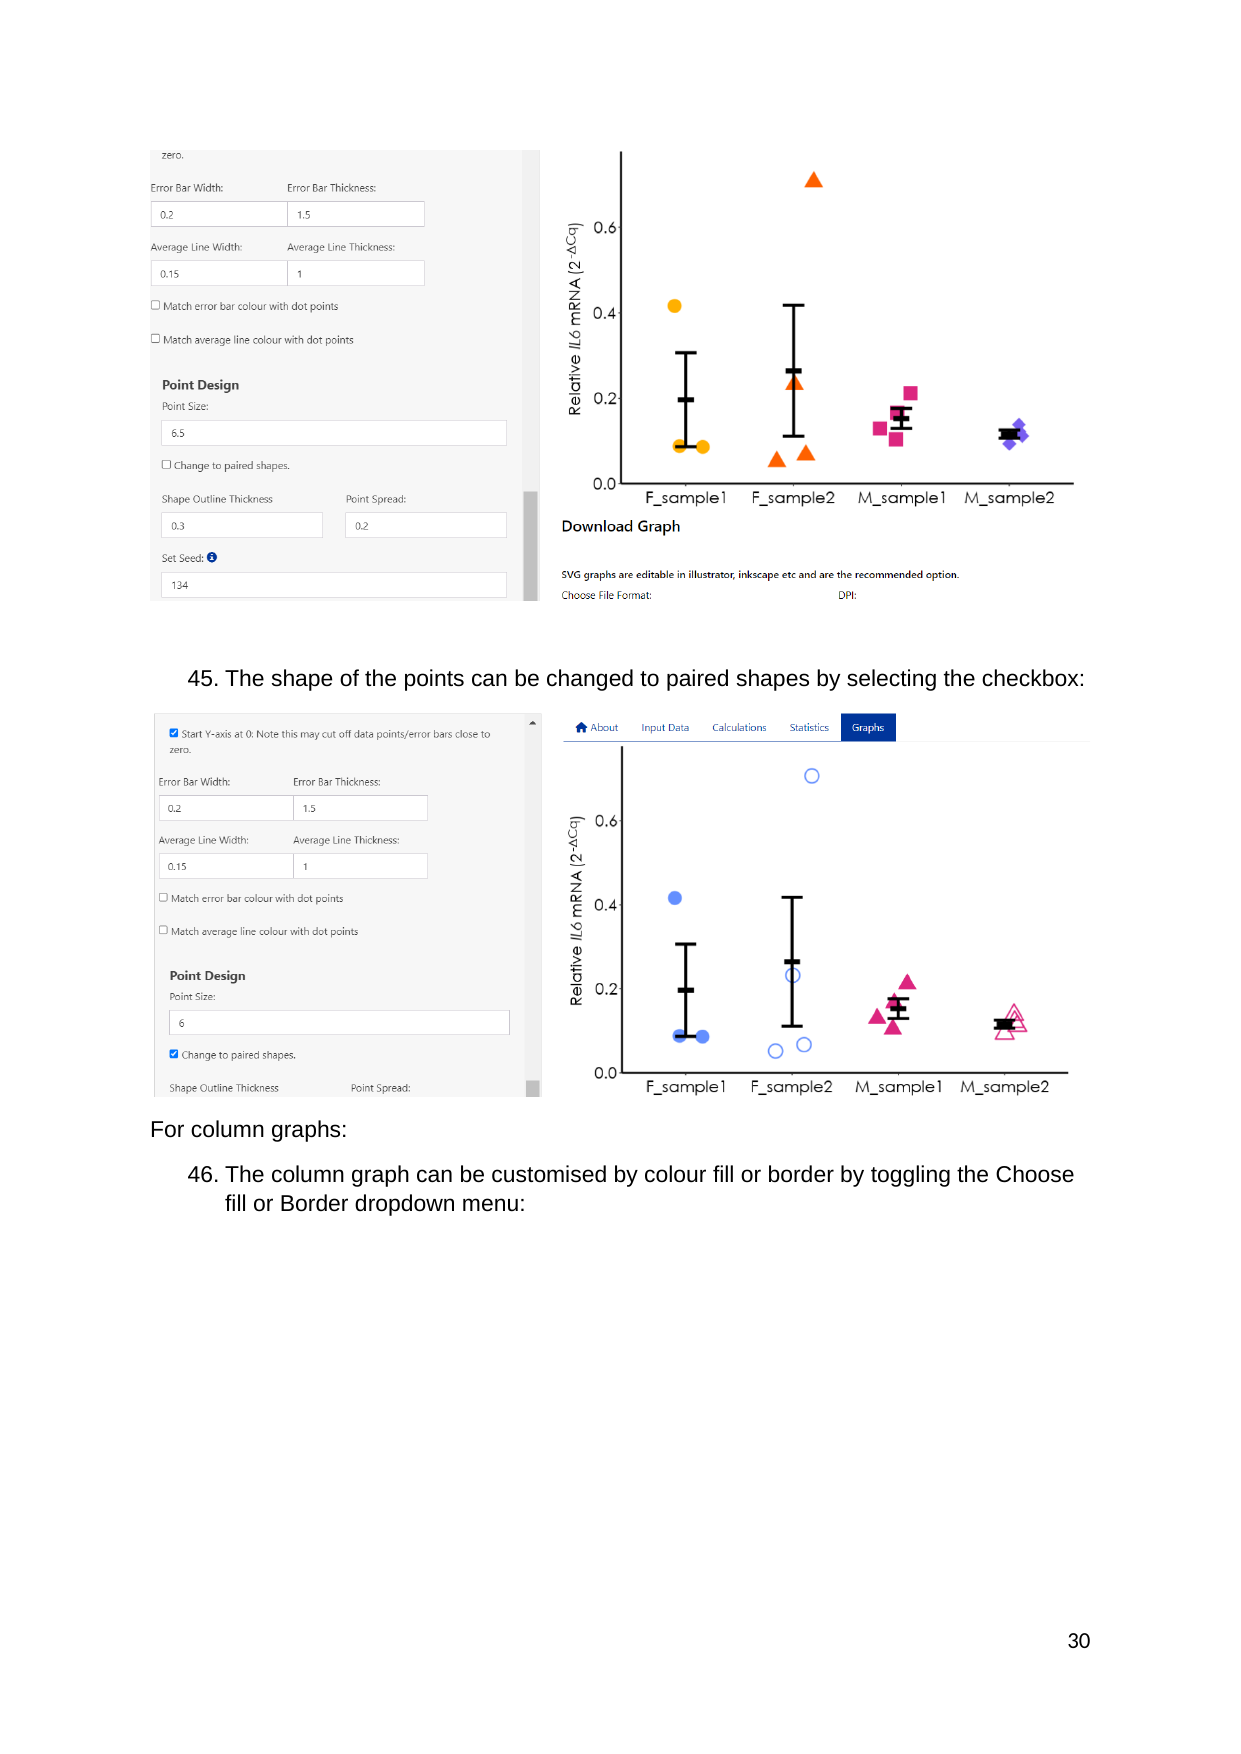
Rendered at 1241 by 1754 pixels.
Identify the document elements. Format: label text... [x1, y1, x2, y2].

text For column graphs: [150, 1116, 1090, 1142]
list The column graph can be customised by colour fill or border by toggling the Choose fill or Border dropdown menu: [187, 1161, 1090, 1216]
list The shape of the points can be changed to paired shapes by selecting the checkbox: [187, 665, 1090, 691]
picture [150, 710, 1091, 1097]
picture [150, 150, 1091, 601]
